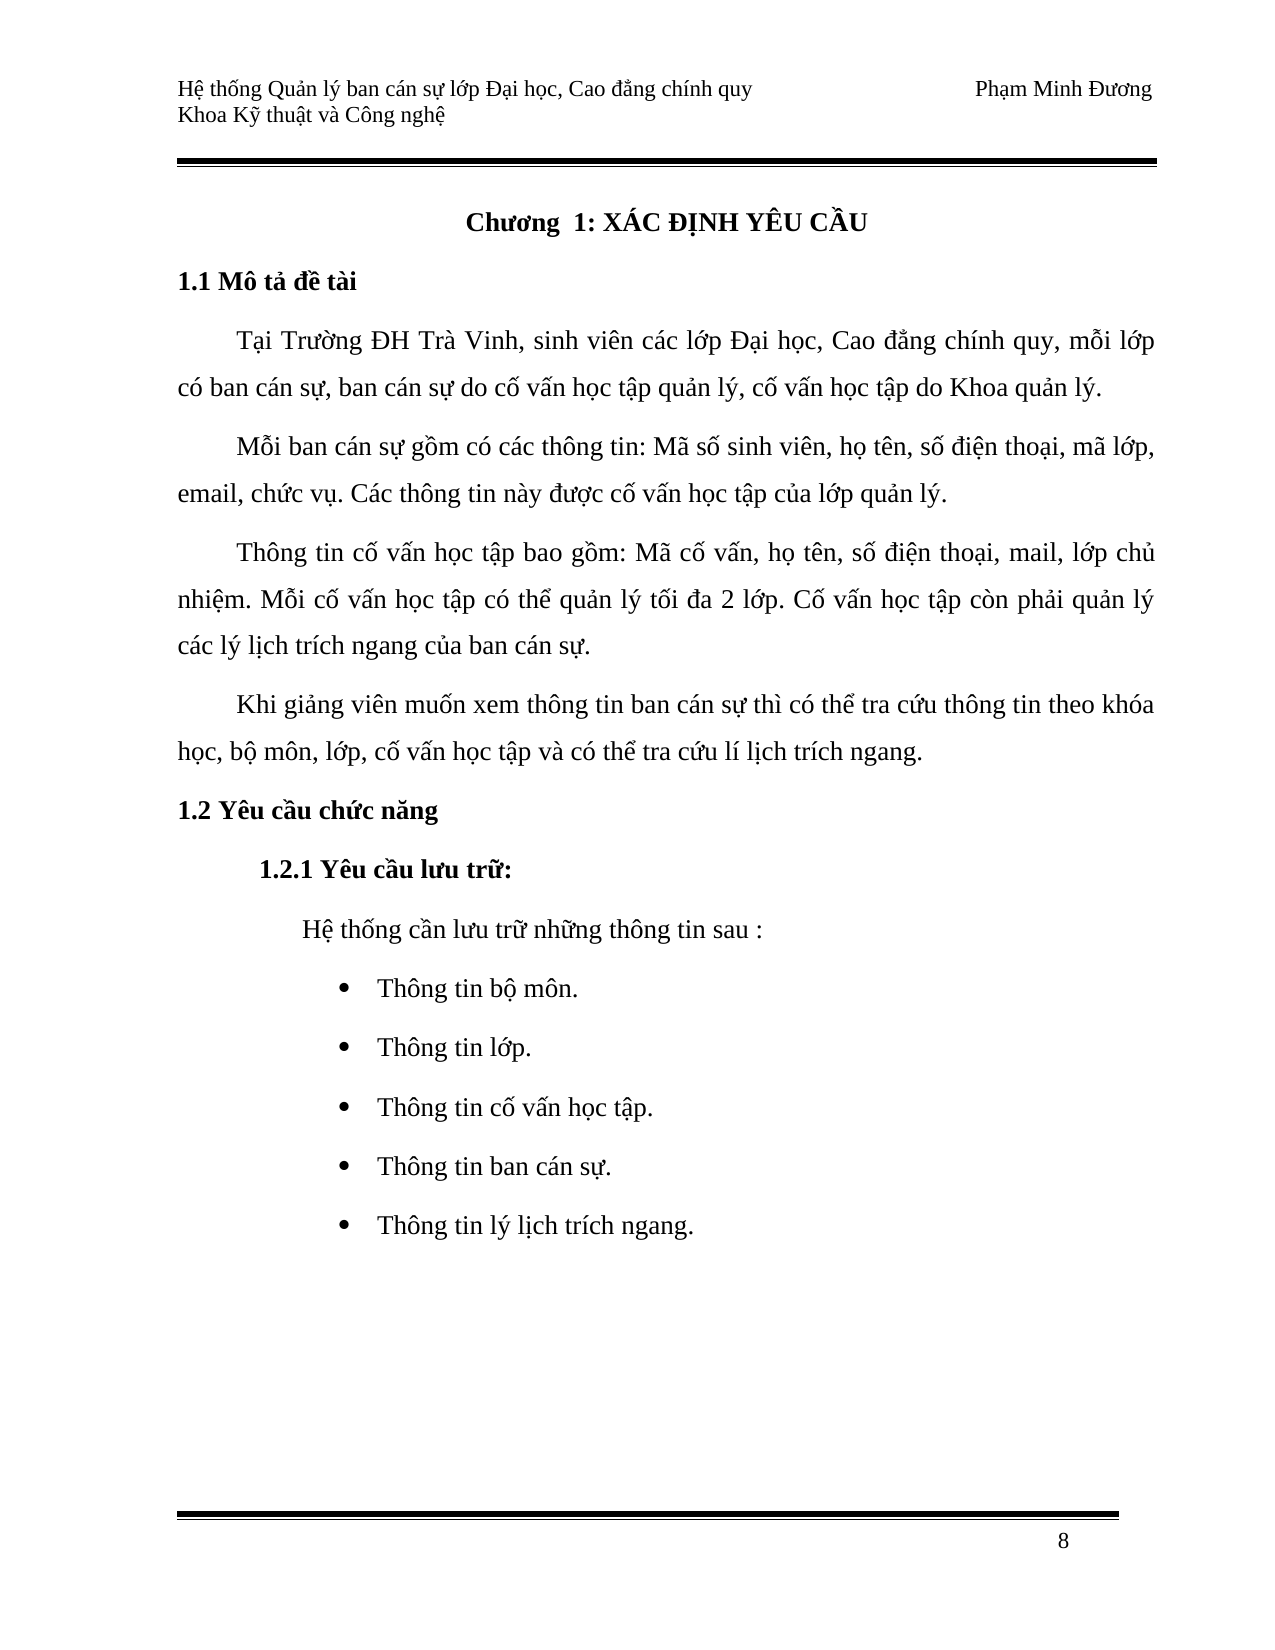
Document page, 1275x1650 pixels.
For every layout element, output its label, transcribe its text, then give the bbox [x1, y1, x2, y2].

list Thông tin lớp. [339, 1031, 1066, 1062]
text Hệ thống cần lưu trữ những thông tin sau : [236, 913, 1066, 944]
list Thông tin cố vấn học tập. [339, 1091, 1066, 1122]
text Thông tin cố vấn học tập bao gồm: Mã cố vấn, họ tên, số điện thoại, mail, lớp chủ nhiệm. Mỗi cố vấn học tập có thể quản lý tối đa 2 lớp. Cố vấn học tập còn phải quản lý các lý lịch trích ngang của ban cán sự. [177, 536, 1157, 661]
list Thông tin ban cán sự. [339, 1150, 1066, 1181]
text Mỗi ban cán sự gồm có các thông tin: Mã số sinh viên, họ tên, số điện thoại, mã lớp, email, chức vụ. Các thông tin này được cố vấn học tập của lớp quản lý. [177, 430, 1157, 508]
subtitle Chương 1: XÁC ĐỊNH YÊU CẦU [177, 206, 1157, 237]
text Tại Trường ĐH Trà Vinh, sinh viên các lớp Đại học, Cao đẳng chính quy, mỗi lớp có ban cán sự, ban cán sự do cố vấn học tập quản lý, cố vấn học tập do Khoa quản lý. [177, 324, 1157, 402]
list Thông tin bộ môn. [339, 972, 1066, 1003]
subtitle 1.2.1 Yêu cầu lưu trữ: [252, 853, 1157, 885]
subtitle 1.1 Mô tả đề tài [177, 265, 1157, 296]
subtitle 1.2 Yêu cầu chức năng [177, 794, 1157, 826]
list Thông tin lý lịch trích ngang. [339, 1209, 1066, 1241]
text Khi giảng viên muốn xem thông tin ban cán sự thì có thể tra cứu thông tin theo khóa học, bộ môn, lớp, cố vấn học tập và có thể tra cứu lí lịch trích ngang. [177, 688, 1157, 766]
